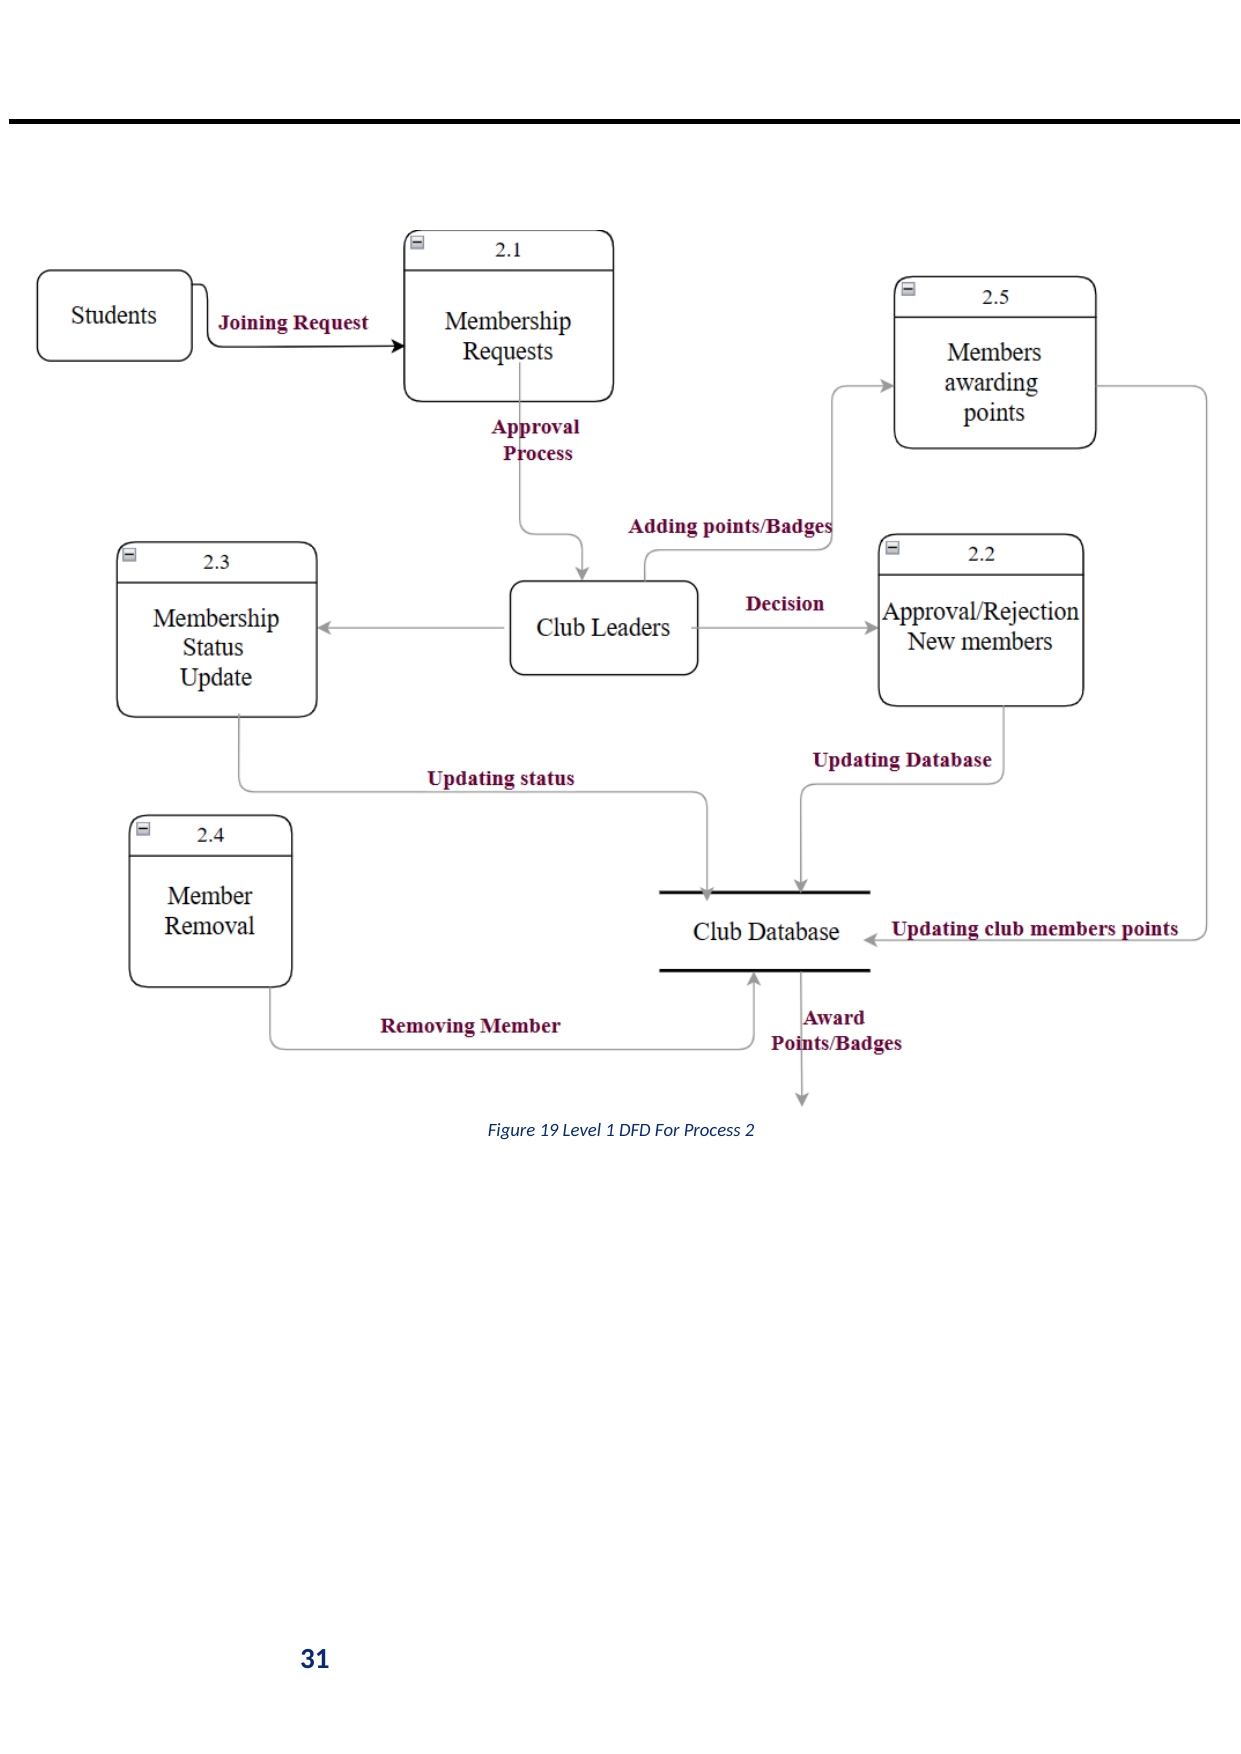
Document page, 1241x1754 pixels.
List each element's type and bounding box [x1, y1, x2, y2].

picture [23, 230, 1217, 1104]
